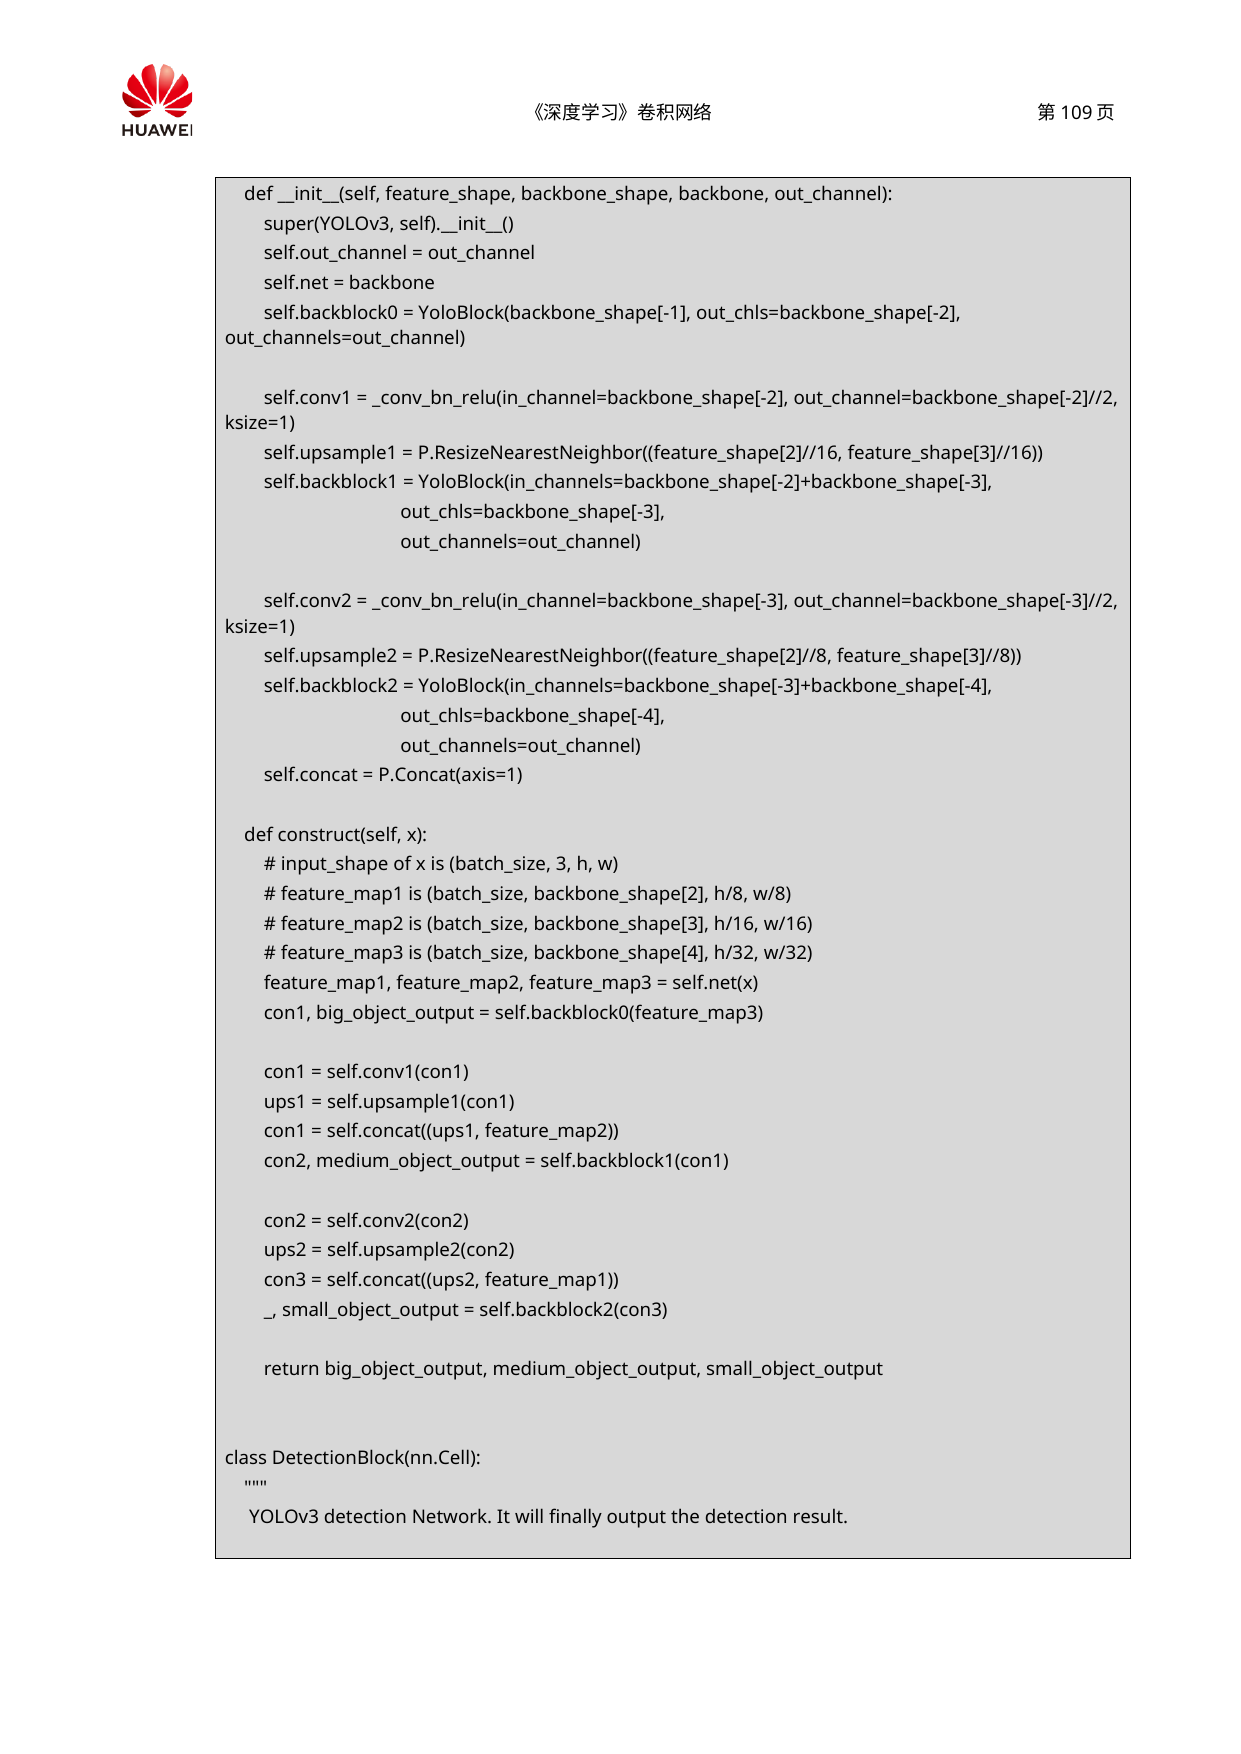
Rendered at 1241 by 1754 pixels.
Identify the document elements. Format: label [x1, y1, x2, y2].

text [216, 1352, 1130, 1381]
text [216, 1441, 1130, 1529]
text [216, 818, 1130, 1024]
picture [122, 64, 193, 136]
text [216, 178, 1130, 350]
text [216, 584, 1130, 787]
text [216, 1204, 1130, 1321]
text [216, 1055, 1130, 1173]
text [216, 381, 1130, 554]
